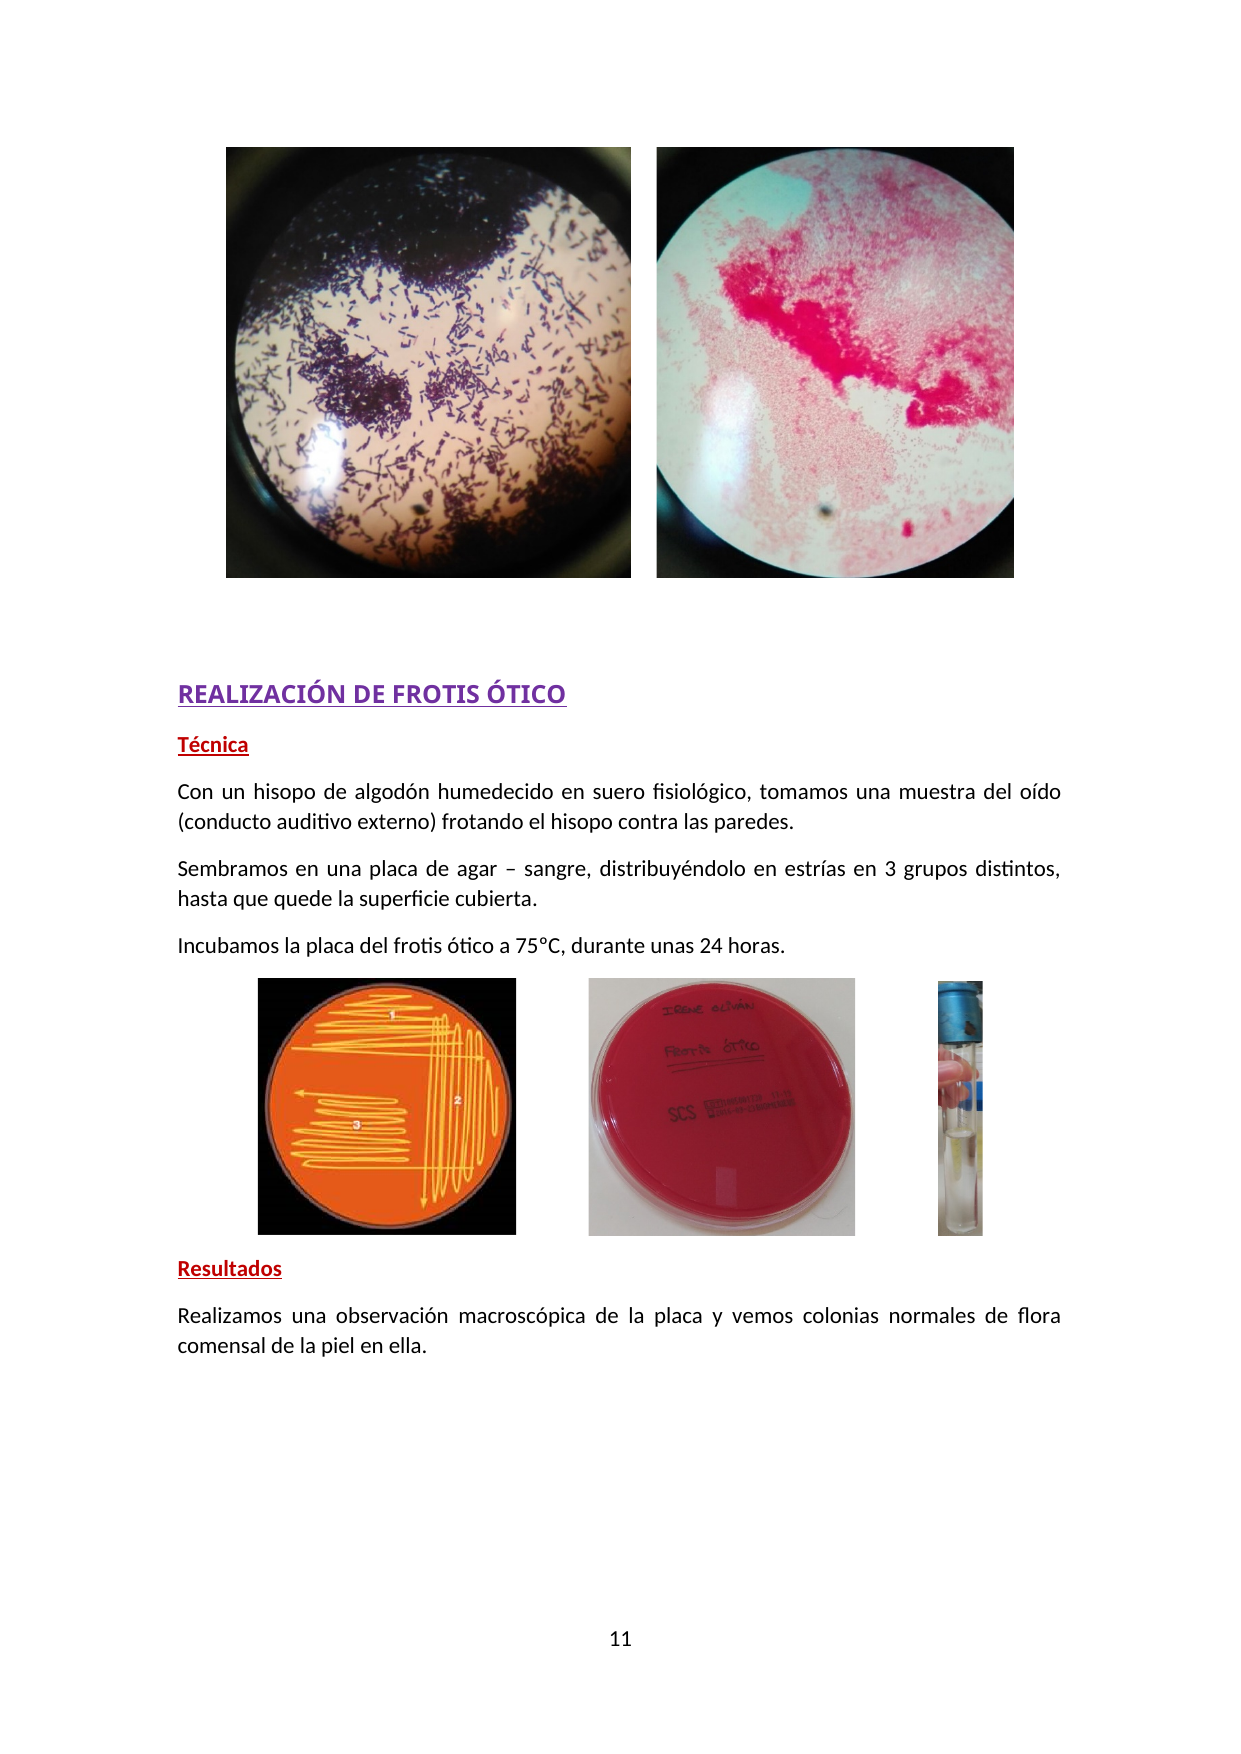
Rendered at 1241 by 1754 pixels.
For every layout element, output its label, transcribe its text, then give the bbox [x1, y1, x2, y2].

text REALIZACIÓN DE FROTIS ÓTICO [177, 677, 1063, 711]
picture [588, 978, 856, 1236]
picture [656, 147, 1014, 578]
text Sembramos en una placa de agar – sangre, distribuyéndolo en estrías en 3 grupos distintos, hasta que quede la superficie cubierta. [177, 854, 1063, 912]
text Realizamos una observación macroscópica de la placa y vemos colonias normales de flora comensal de la piel en ella. [177, 1301, 1063, 1359]
text Incubamos la placa del frotis ótico a 75ºC, durante unas 24 horas. [177, 931, 1063, 959]
text Técnica [177, 730, 1063, 758]
picture [257, 978, 517, 1236]
picture [938, 981, 983, 1236]
picture [226, 147, 631, 578]
text Con un hisopo de algodón humedecido en suero fisiológico, tomamos una muestra del oído (conducto auditivo externo) frotando el hisopo contra las paredes. [177, 777, 1063, 835]
text Resultados [177, 1254, 1063, 1282]
